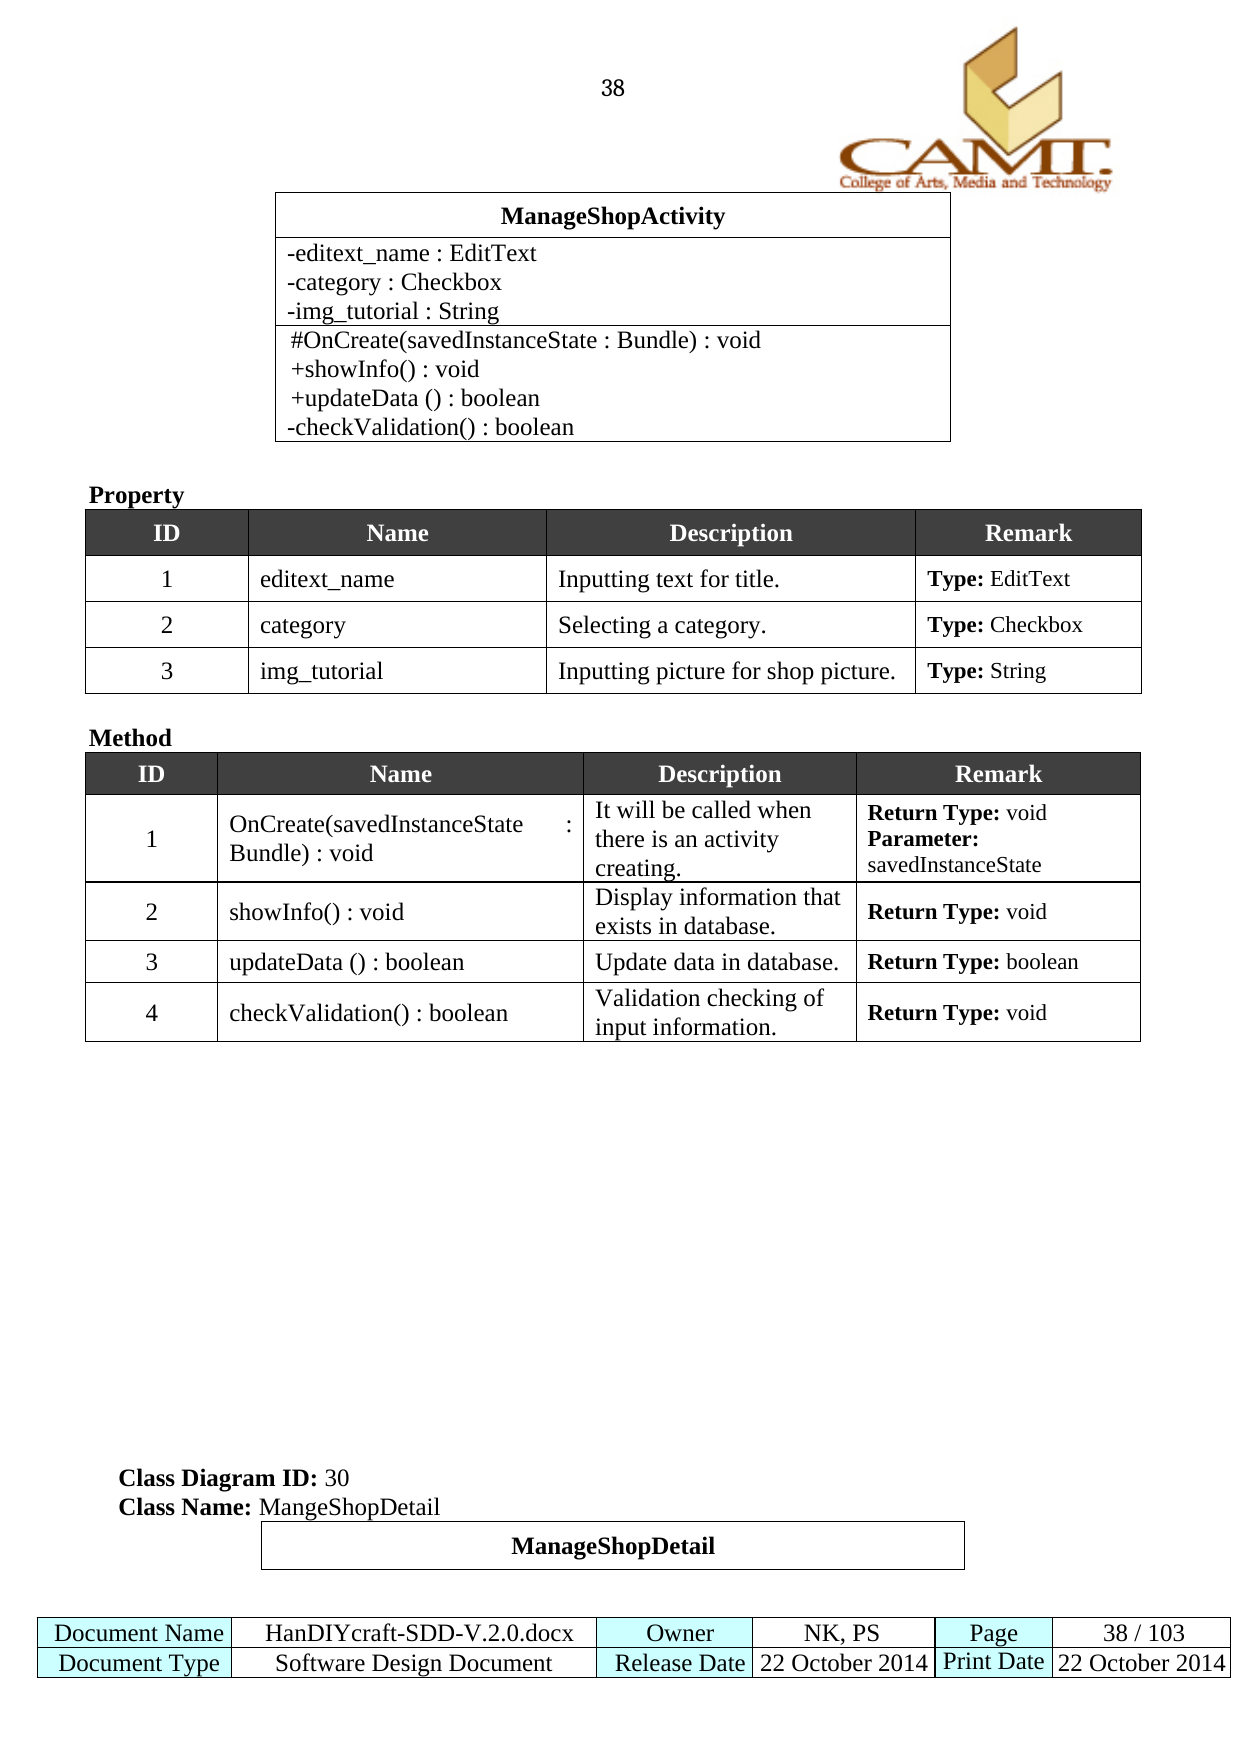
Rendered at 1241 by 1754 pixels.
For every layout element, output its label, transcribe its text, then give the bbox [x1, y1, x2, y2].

table_cell 3 [86, 648, 248, 693]
table_header Remark [857, 753, 1140, 794]
picture [755, 18, 1221, 207]
table_cell updateData () : boolean [218, 941, 583, 982]
table_cell 1 [86, 795, 217, 881]
table_cell editext_name [249, 556, 546, 601]
table_cell Selecting a category. [547, 602, 915, 647]
table_cell Type: String [916, 648, 1141, 693]
list Property [88, 480, 1108, 509]
text Class Name: MangeShopDetail [118, 1492, 1108, 1521]
table_cell checkValidation() : boolean [218, 983, 583, 1041]
table_cell OnCreate(savedInstanceState : Bundle) : void [218, 795, 583, 881]
table_cell Inputting text for title. [547, 556, 915, 601]
table_cell Validation checking of input information. [584, 983, 856, 1041]
table_header ManageShopActivity [276, 193, 950, 237]
table_header Description [547, 510, 915, 555]
table_cell Type: Checkbox [916, 602, 1141, 647]
table_cell category [249, 602, 546, 647]
text Class Diagram ID: 30 [118, 1463, 1108, 1492]
table_cell 3 [86, 941, 217, 982]
table_cell Update data in database. [584, 941, 856, 982]
table_header Name [249, 510, 546, 555]
table_cell 2 [86, 602, 248, 647]
table_cell 1 [86, 556, 248, 601]
table_cell #OnCreate(savedInstanceState : Bundle) : void +showInfo() : void +updateData () : boolean -checkValidation() : boolean [276, 326, 950, 441]
table_cell showInfo() : void [218, 883, 583, 940]
table_cell Return Type: boolean [857, 941, 1140, 982]
table_cell img_tutorial [249, 648, 546, 693]
table_cell Return Type: void Parameter: savedInstanceState [857, 795, 1140, 881]
table_header Description [584, 753, 856, 794]
table_cell Return Type: void [857, 883, 1140, 940]
table_header ManageShopDetail [262, 1522, 964, 1569]
table_cell 4 [86, 983, 217, 1041]
table_cell It will be called when there is an activity creating. [584, 795, 856, 881]
table_header ID [86, 510, 248, 555]
table_header Name [218, 753, 583, 794]
table_header ID [86, 753, 217, 794]
table_cell -editext_name : EditText -category : Checkbox -img_tutorial : String [276, 238, 950, 324]
table_cell 2 [86, 883, 217, 940]
table_cell Display information that exists in database. [584, 883, 856, 940]
table_cell Type: EditText [916, 556, 1141, 601]
text Method [88, 723, 1108, 752]
table_cell Inputting picture for shop picture. [547, 648, 915, 693]
table_header Remark [916, 510, 1141, 555]
table_cell Return Type: void [857, 983, 1140, 1041]
